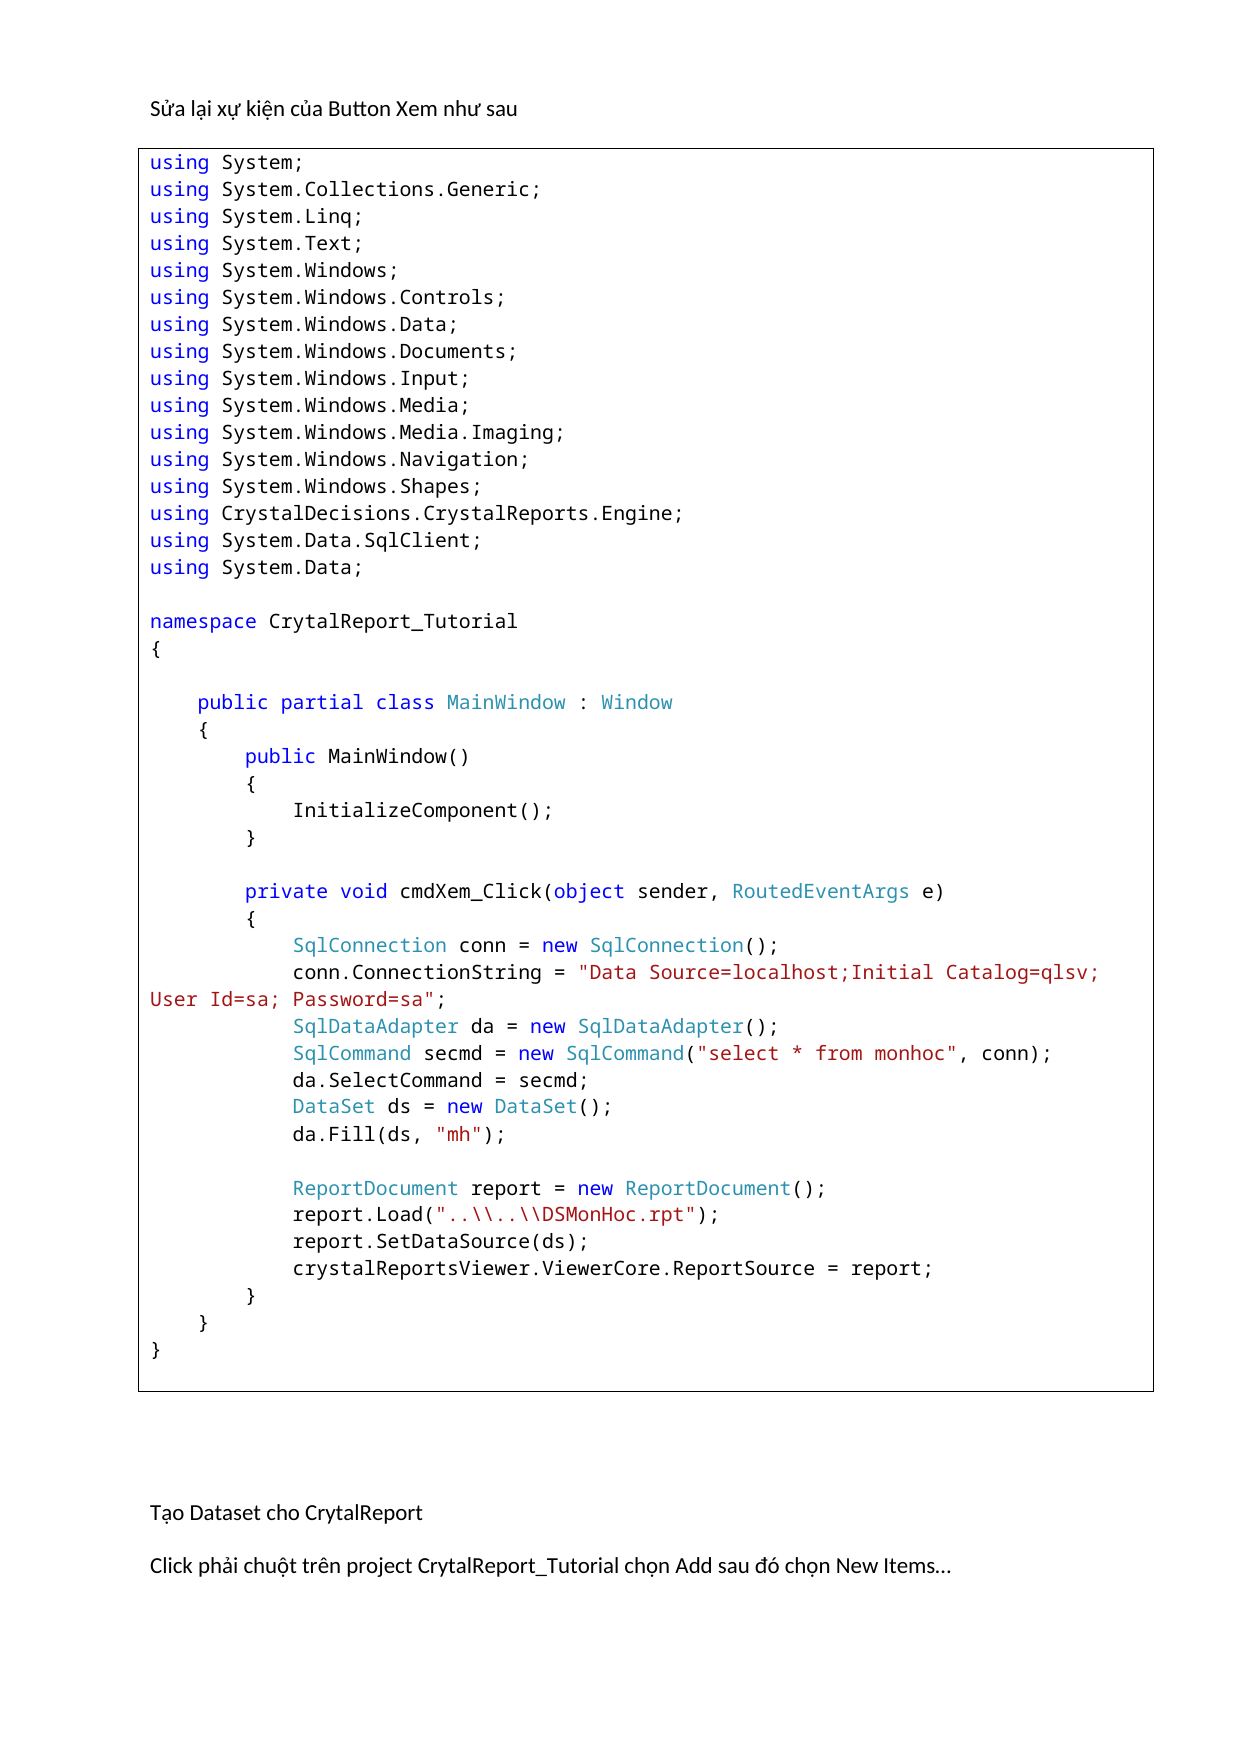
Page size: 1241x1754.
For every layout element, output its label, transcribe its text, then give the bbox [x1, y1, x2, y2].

table_header using System; using System.Collections.Generic; using System.Linq; using System.Text; using System.Windows; using System.Windows.Controls; using System.Windows.Data; using System.Windows.Documents; using System.Windows.Input; using System.Windows.Media; using System.Windows.Media.Imaging; using System.Windows.Navigation; using System.Windows.Shapes; using CrystalDecisions.CrystalReports.Engine; using System.Data.SqlClient; using System.Data; namespace CrytalReport_Tutorial { public partial class MainWindow : Window { public MainWindow() { InitializeComponent(); } private void cmdXem_Click(object sender, RoutedEventArgs e) { SqlConnection conn = new SqlConnection(); conn.ConnectionString = "Data Source=localhost;Initial Catalog=qlsv; User Id=sa; Password=sa"; SqlDataAdapter da = new SqlDataAdapter(); SqlCommand secmd = new SqlCommand("select * from monhoc", conn); da.SelectCommand = secmd; DataSet ds = new DataSet(); da.Fill(ds, "mh"); ReportDocument report = new ReportDocument(); report.Load("..\\..\\DSMonHoc.rpt"); report.SetDataSource(ds); crystalReportsViewer.ViewerCore.ReportSource = report; } } } [139, 149, 1153, 1391]
text Click phải chuột trên project CrytalReport_Tutorial chọn Add sau đó chọn New Items… [150, 1551, 1090, 1579]
text Sửa lại xự kiện của Button Xem như sau [150, 94, 1090, 122]
text Tạo Dataset cho CrytalReport [150, 1498, 1090, 1526]
